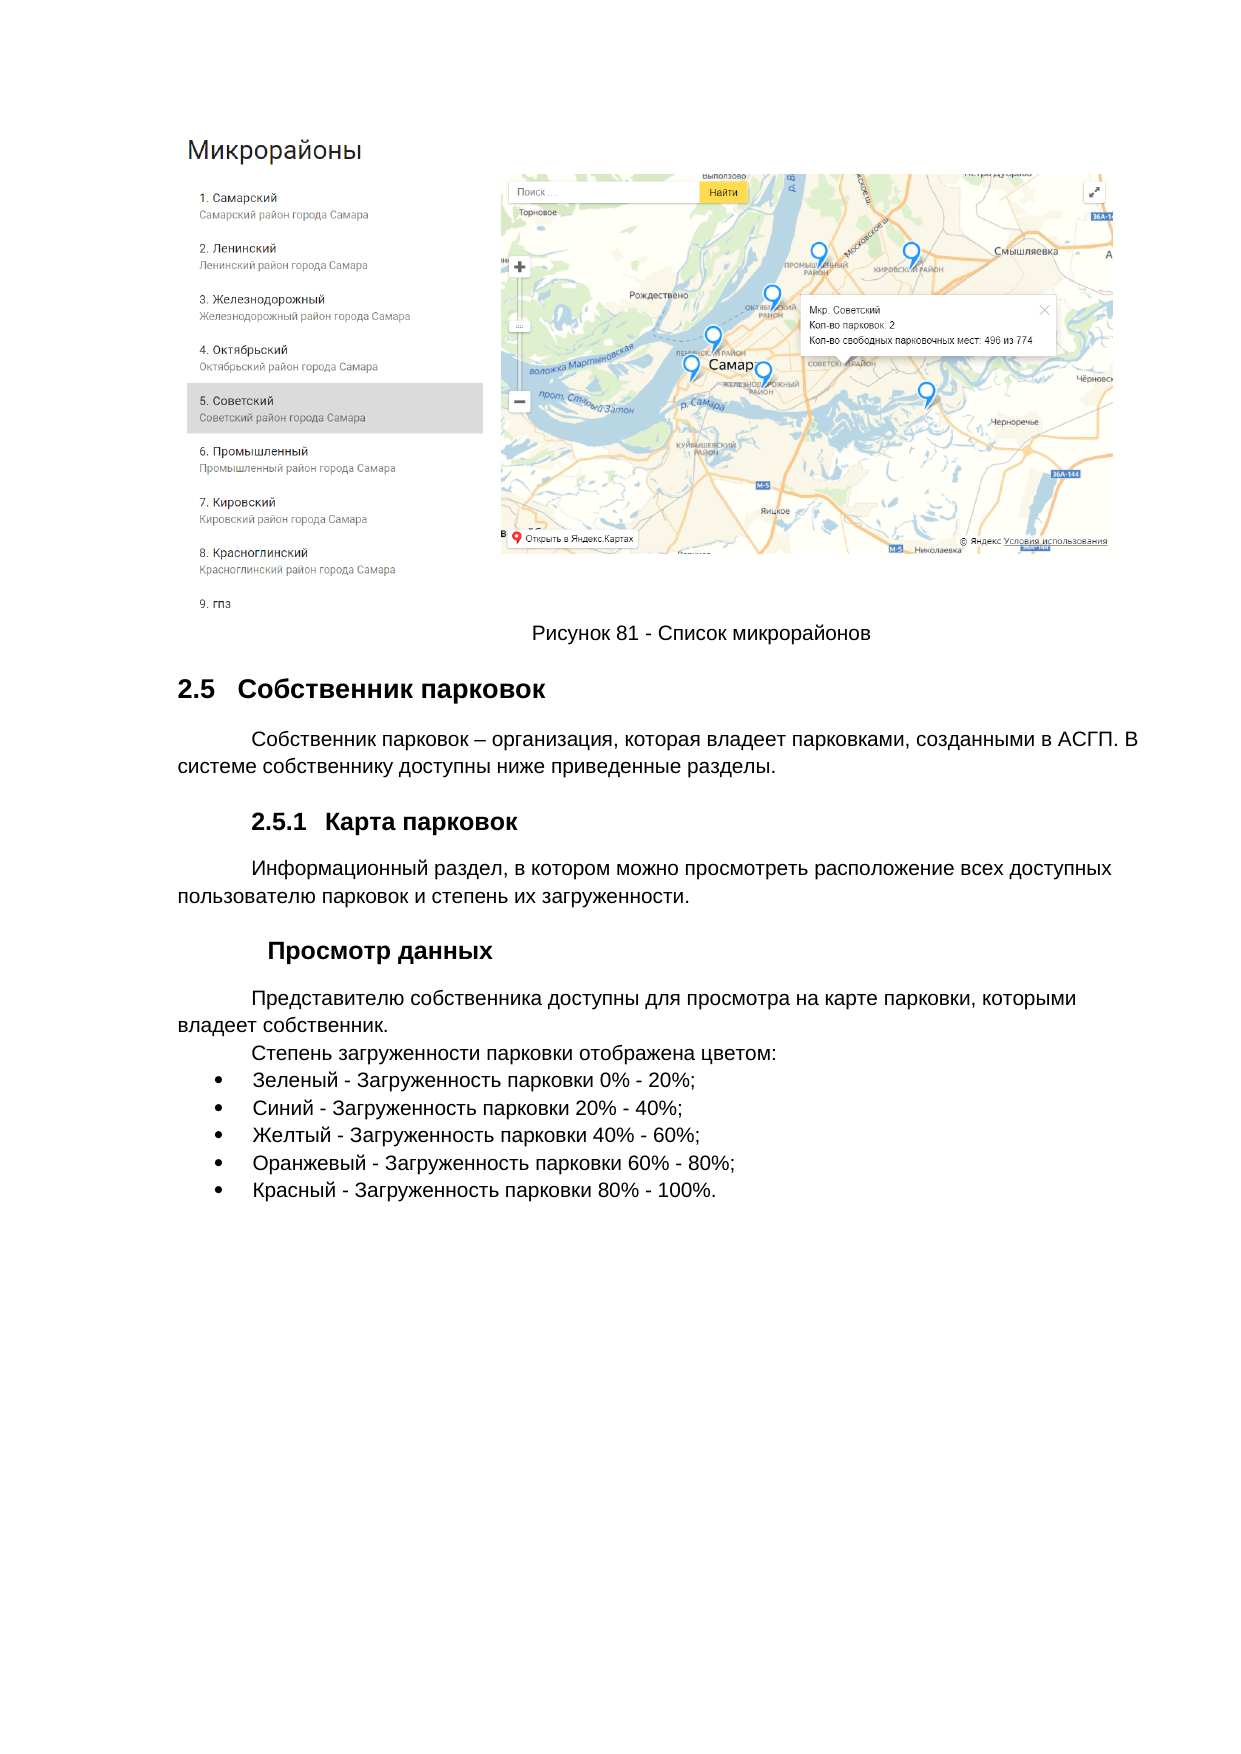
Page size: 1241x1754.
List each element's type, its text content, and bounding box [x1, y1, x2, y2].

list Зеленый - Загруженность парковки 0% - 20%; [215, 1068, 1152, 1092]
subtitle Карта парковок [251, 807, 1152, 835]
subtitle Собственник парковок [177, 673, 1152, 705]
subtitle Просмотр данных [267, 936, 1152, 965]
list Оранжевый - Загруженность парковки 60% - 80%; [215, 1151, 1152, 1175]
list Степень загруженности парковки отображена цветом: [177, 1040, 1152, 1064]
list Информационный раздел, в котором можно просмотреть расположение всех доступных пользователю парковок и степень их загруженности. [177, 856, 1152, 907]
list Рисунок 81 - Список микрорайонов [177, 621, 1152, 645]
picture [177, 118, 1152, 618]
list Собственник парковок – организация, которая владеет парковками, созданными в АСГП. В системе собственнику доступны ниже приведенные разделы. [177, 727, 1152, 778]
list Синий - Загруженность парковки 20% - 40%; [215, 1096, 1152, 1119]
list Представителю собственника доступны для просмотра на карте парковки, которыми владеет собственник. [177, 985, 1152, 1037]
list Красный - Загруженность парковки 80% - 100%. [215, 1178, 1152, 1202]
list Желтый - Загруженность парковки 40% - 60%; [215, 1123, 1152, 1147]
